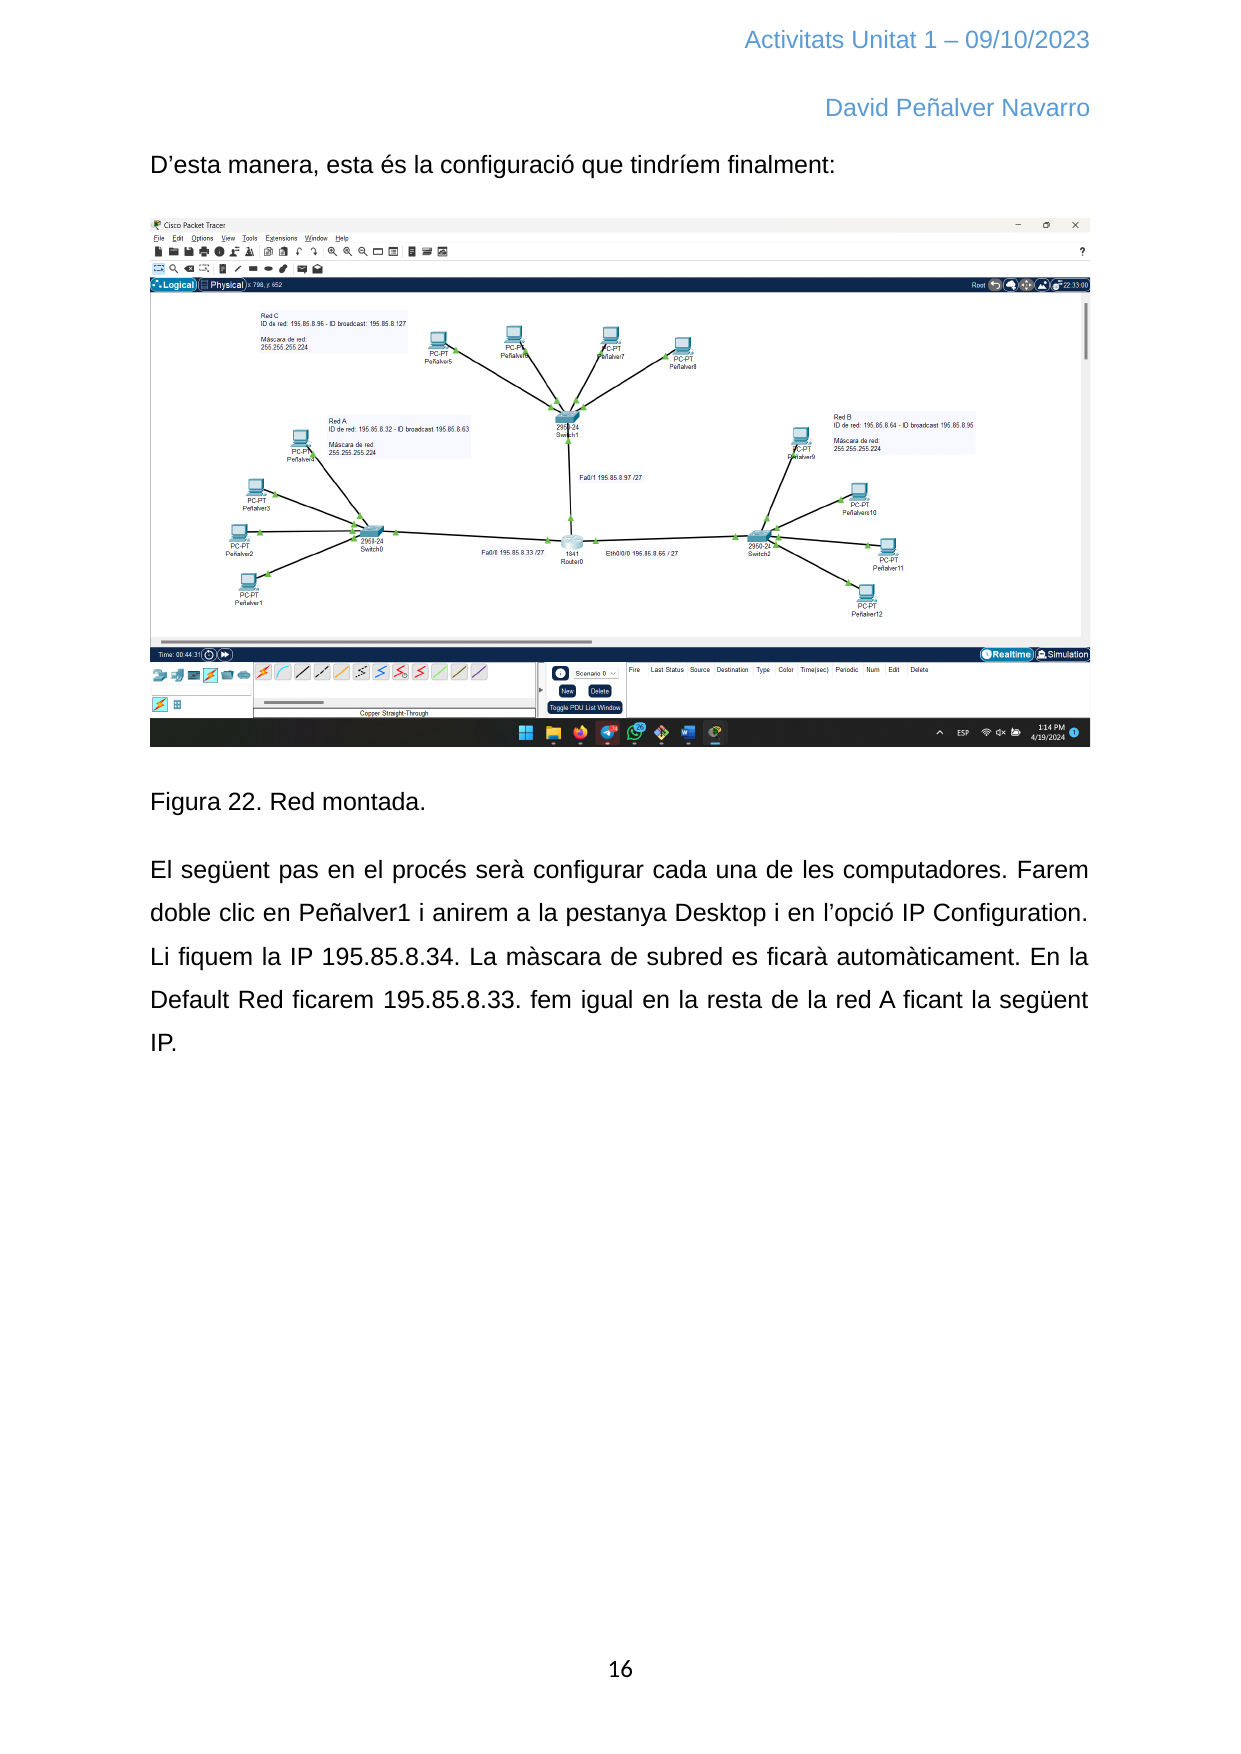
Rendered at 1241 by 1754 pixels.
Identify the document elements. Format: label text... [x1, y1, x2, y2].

text El següent pas en el procés serà configurar cada una de les computadores. Farem doble clic en Peñalver1 i anirem a la pestanya Desktop i en l’opció IP Configuration. Li fiquem la IP 195.85.8.34. La màscara de subred es ficarà automàticament. En la Default Red ficarem 195.85.8.33. fem igual en la resta de la red A ficant la següent IP. [150, 855, 1090, 1057]
text Figura 22. Red montada. [150, 787, 1090, 816]
text D’esta manera, esta és la configuració que tindríem finalment: [150, 150, 1090, 179]
picture [150, 218, 1091, 747]
